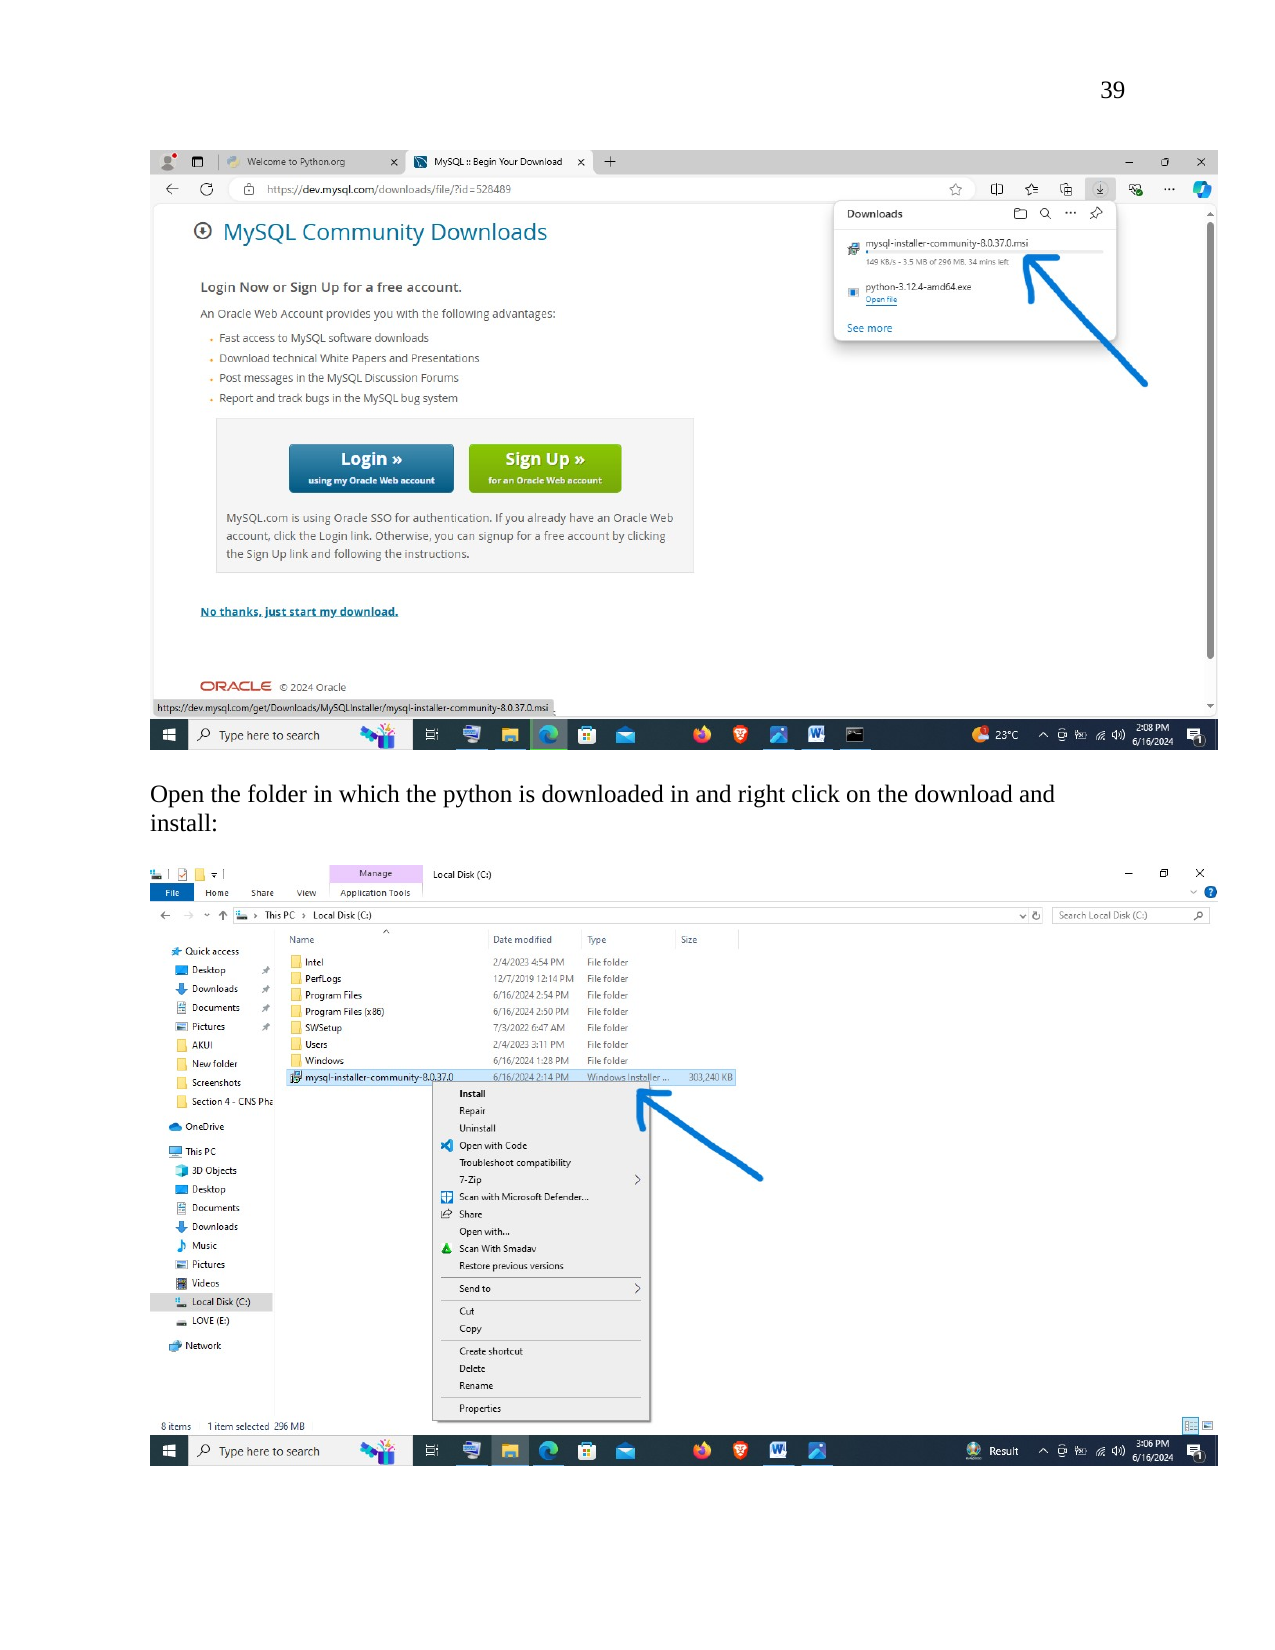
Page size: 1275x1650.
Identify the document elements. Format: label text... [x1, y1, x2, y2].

picture [150, 865, 1218, 1466]
picture [150, 150, 1218, 750]
text Open the folder in which the python is downloaded in and right click on the download and install: [150, 779, 1125, 837]
